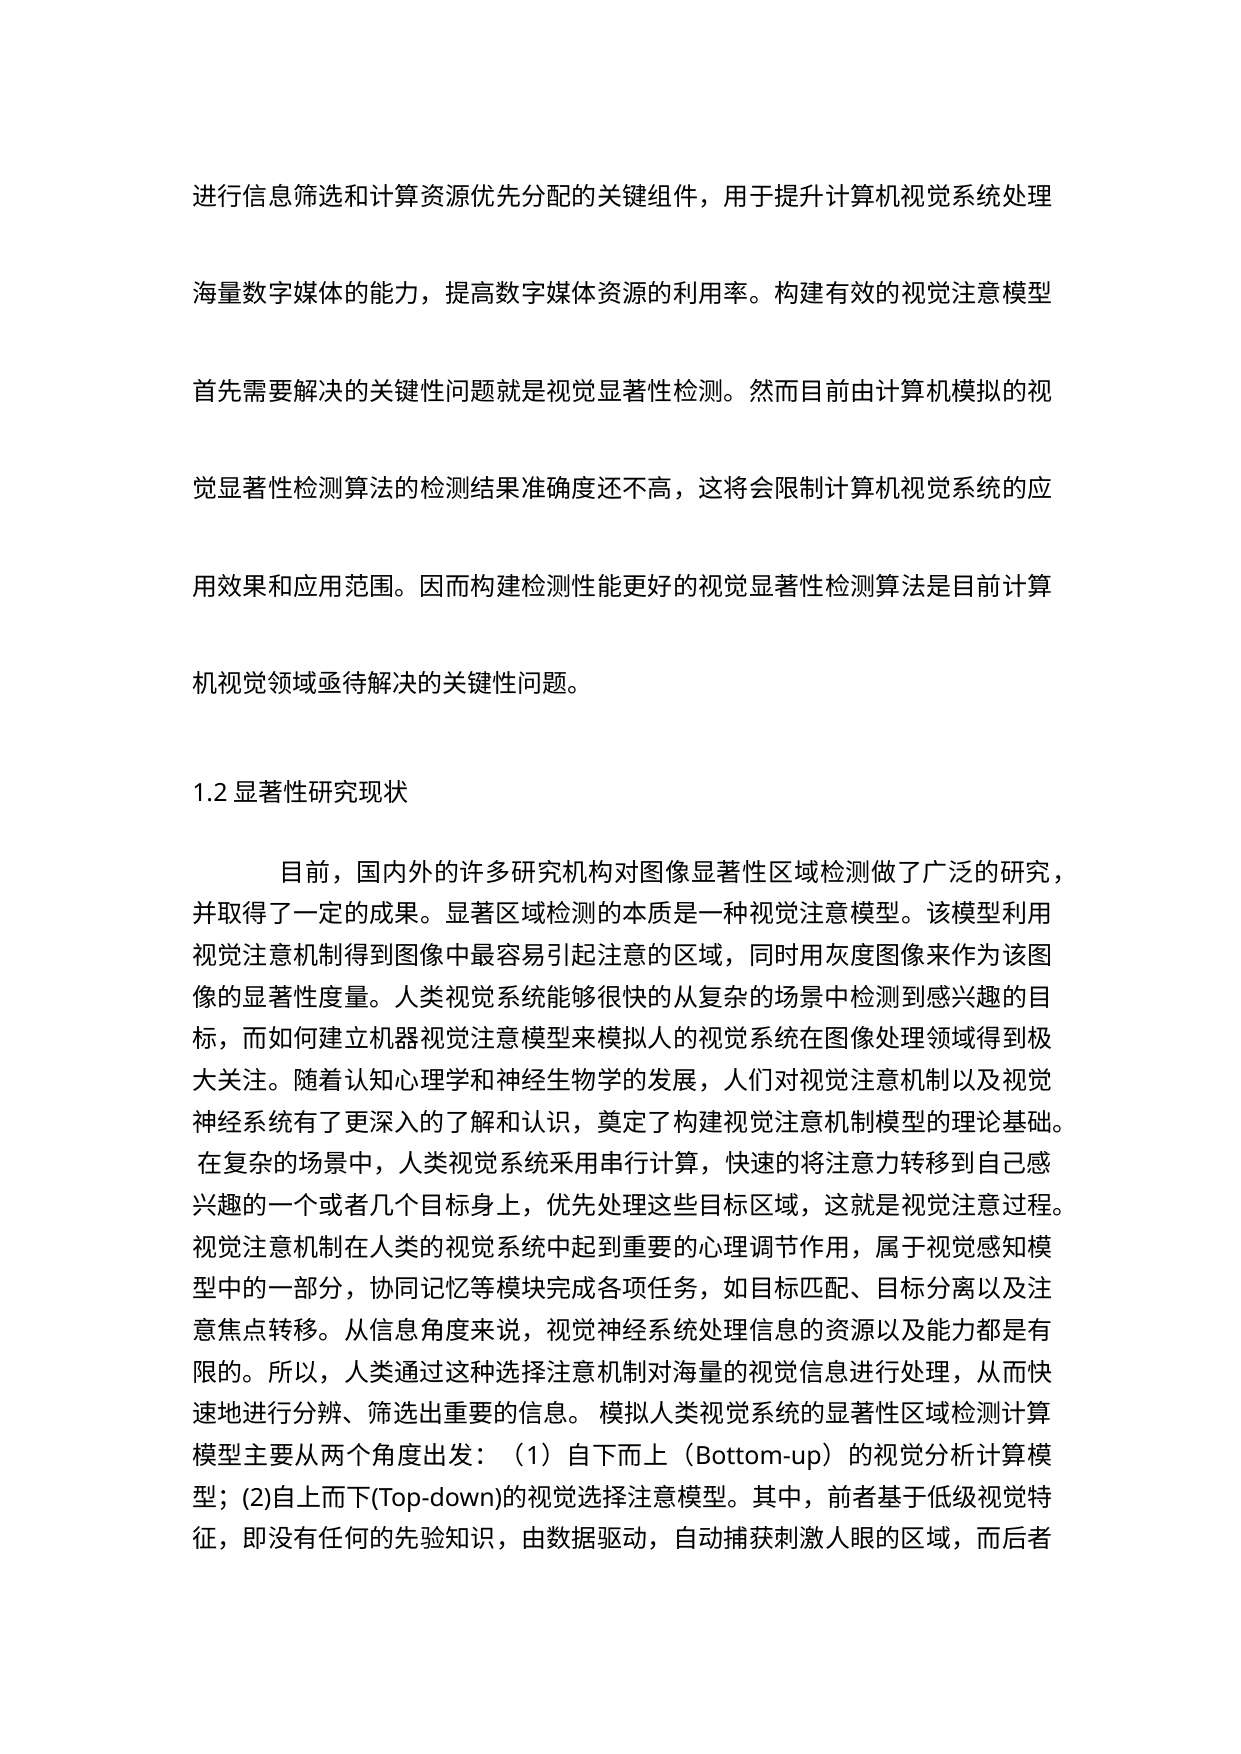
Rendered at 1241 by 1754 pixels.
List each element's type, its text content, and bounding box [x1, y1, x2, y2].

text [192, 162, 1053, 714]
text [192, 848, 1053, 1556]
subtitle 1.2 显著性研究现状 [192, 758, 1053, 823]
